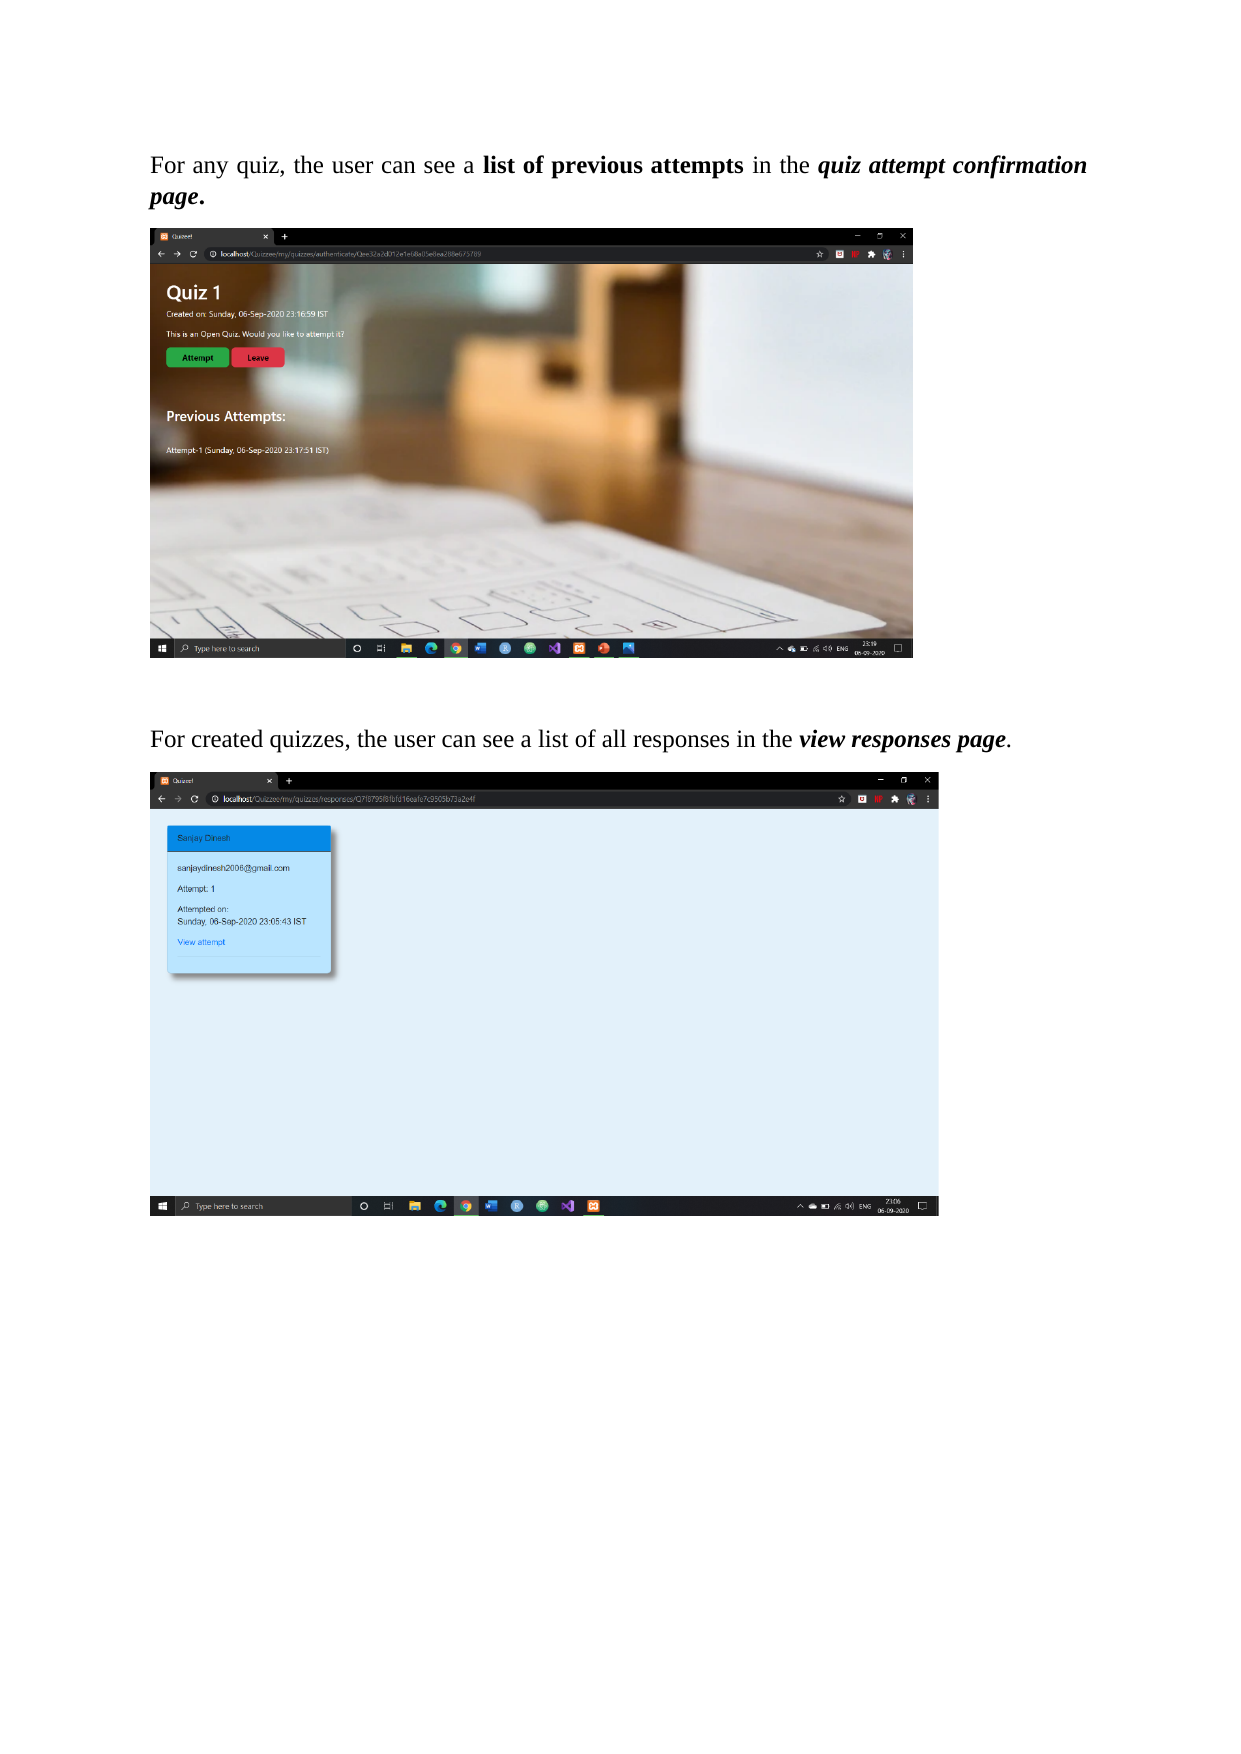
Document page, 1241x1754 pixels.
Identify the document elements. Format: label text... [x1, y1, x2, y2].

text For any quiz, the user can see a list of previous attempts in the quiz attempt confirmation page. [150, 150, 1090, 210]
picture [150, 228, 913, 658]
text For created quizzes, the user can see a list of all responses in the view responses page. [150, 724, 1090, 753]
picture [150, 772, 939, 1216]
